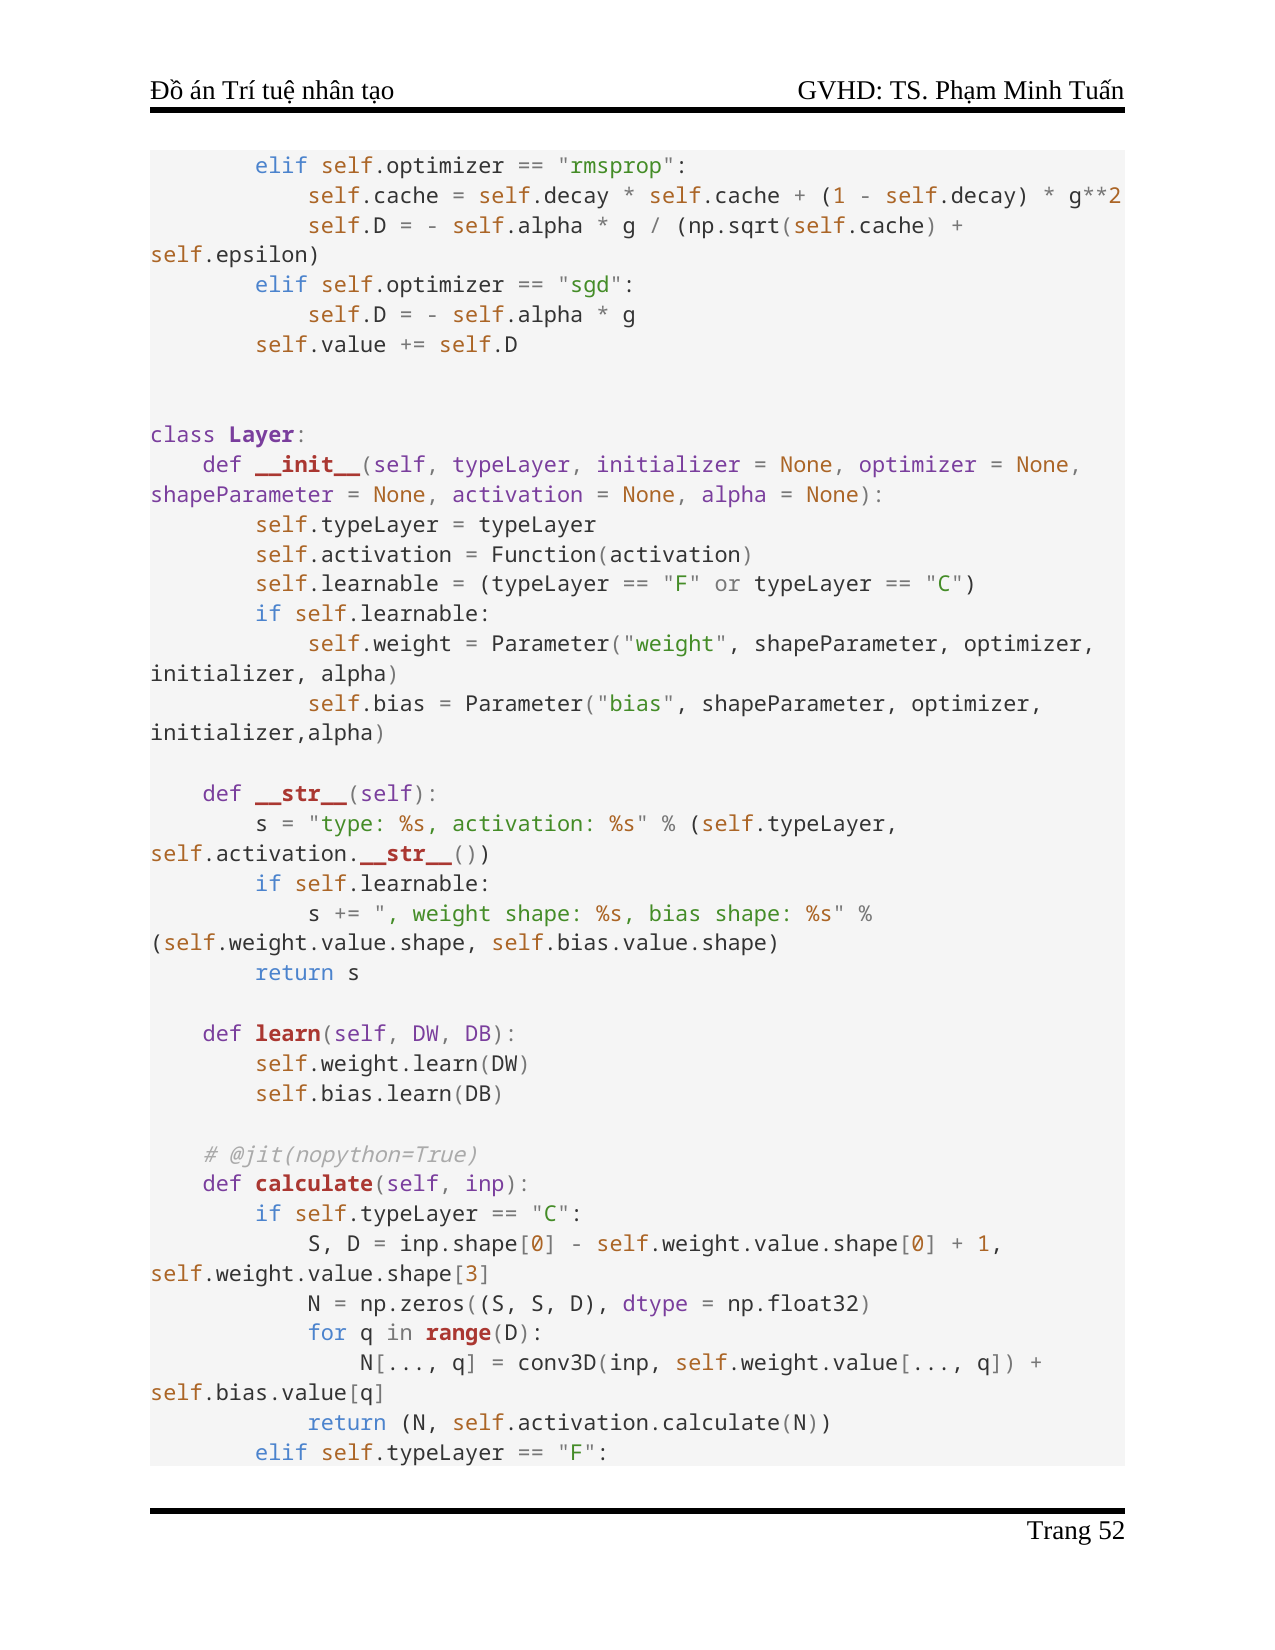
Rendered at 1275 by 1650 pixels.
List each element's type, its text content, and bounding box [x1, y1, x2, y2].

text elif self.optimizer == "sgd": [150, 269, 1125, 299]
text self.learnable = (typeLayer == "F" or typeLayer == "C") [150, 568, 1125, 598]
text class Layer: [150, 419, 1125, 449]
text self.bias.learn(DB) [150, 1078, 1125, 1107]
text if self.learnable: [150, 598, 1125, 628]
text self.D = - self.alpha * g [150, 299, 1125, 329]
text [150, 1407, 1125, 1436]
text N = np.zeros((S, S, D), dtype = np.float32) [150, 1287, 1125, 1317]
text def __init__(self, typeLayer, initializer = None, optimizer = None, shapeParameter = None, activation = None, alpha = None): [150, 449, 1125, 509]
text self.activation = Function(activation) [150, 539, 1125, 568]
text def learn(self, DW, DB): [150, 1018, 1125, 1048]
text def __str__(self): [150, 778, 1125, 808]
text self.weight = Parameter("weight", shapeParameter, optimizer, initializer, alpha) [150, 628, 1125, 688]
text elif self.optimizer == "rmsprop": [150, 150, 1125, 180]
text s = "type: %s, activation: %s" % (self.typeLayer, self.activation.__str__()) [150, 808, 1125, 868]
text # @jit(nopython=True) [150, 1138, 1125, 1168]
text N[..., q] = conv3D(inp, self.weight.value[..., q]) + self.bias.value[q] [150, 1347, 1125, 1407]
text self.weight.learn(DW) [150, 1048, 1125, 1078]
text for q in range(D): [150, 1317, 1125, 1347]
text return s [150, 957, 1125, 987]
text elif self.typeLayer == "F": [150, 1436, 1125, 1466]
text self.typeLayer = typeLayer [150, 509, 1125, 539]
text if self.learnable: [150, 868, 1125, 897]
text s += ", weight shape: %s, bias shape: %s" %(self.weight.value.shape, self.bias.value.shape) [150, 897, 1125, 957]
text S, D = inp.shape[0] - self.weight.value.shape[0] + 1, self.weight.value.shape[3] [150, 1228, 1125, 1287]
text if self.typeLayer == "C": [150, 1198, 1125, 1228]
text self.value += self.D [150, 329, 1125, 358]
text self.bias = Parameter("bias", shapeParameter, optimizer, initializer,alpha) [150, 688, 1125, 747]
text self.D = - self.alpha * g / (np.sqrt(self.cache) + self.epsilon) [150, 209, 1125, 269]
text def calculate(self, inp): [150, 1168, 1125, 1198]
text self.cache = self.decay * self.cache + (1 - self.decay) * g**2 [150, 180, 1125, 209]
